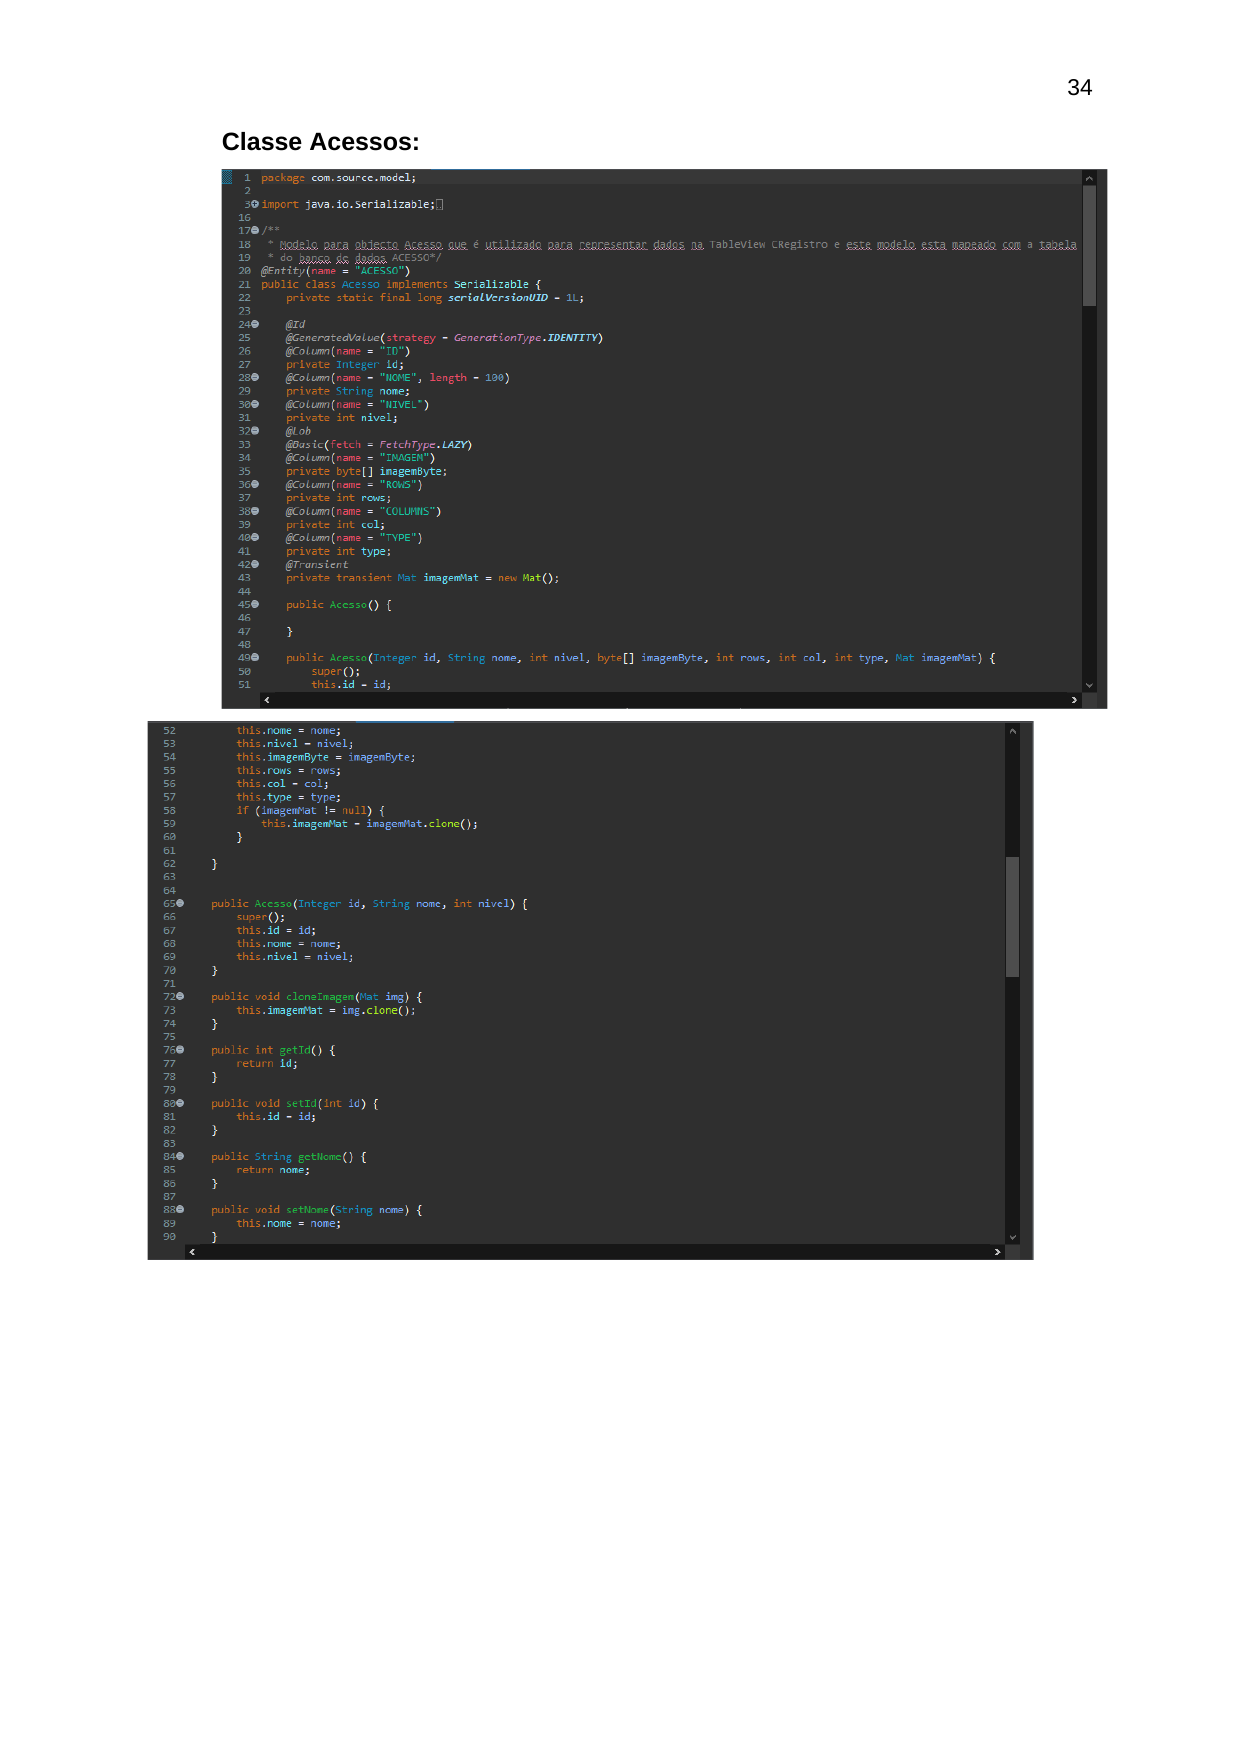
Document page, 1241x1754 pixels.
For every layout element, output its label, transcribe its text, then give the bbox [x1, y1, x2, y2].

picture [221, 169, 1108, 709]
text Classe Acessos: [148, 127, 1092, 155]
picture [147, 721, 1034, 1260]
